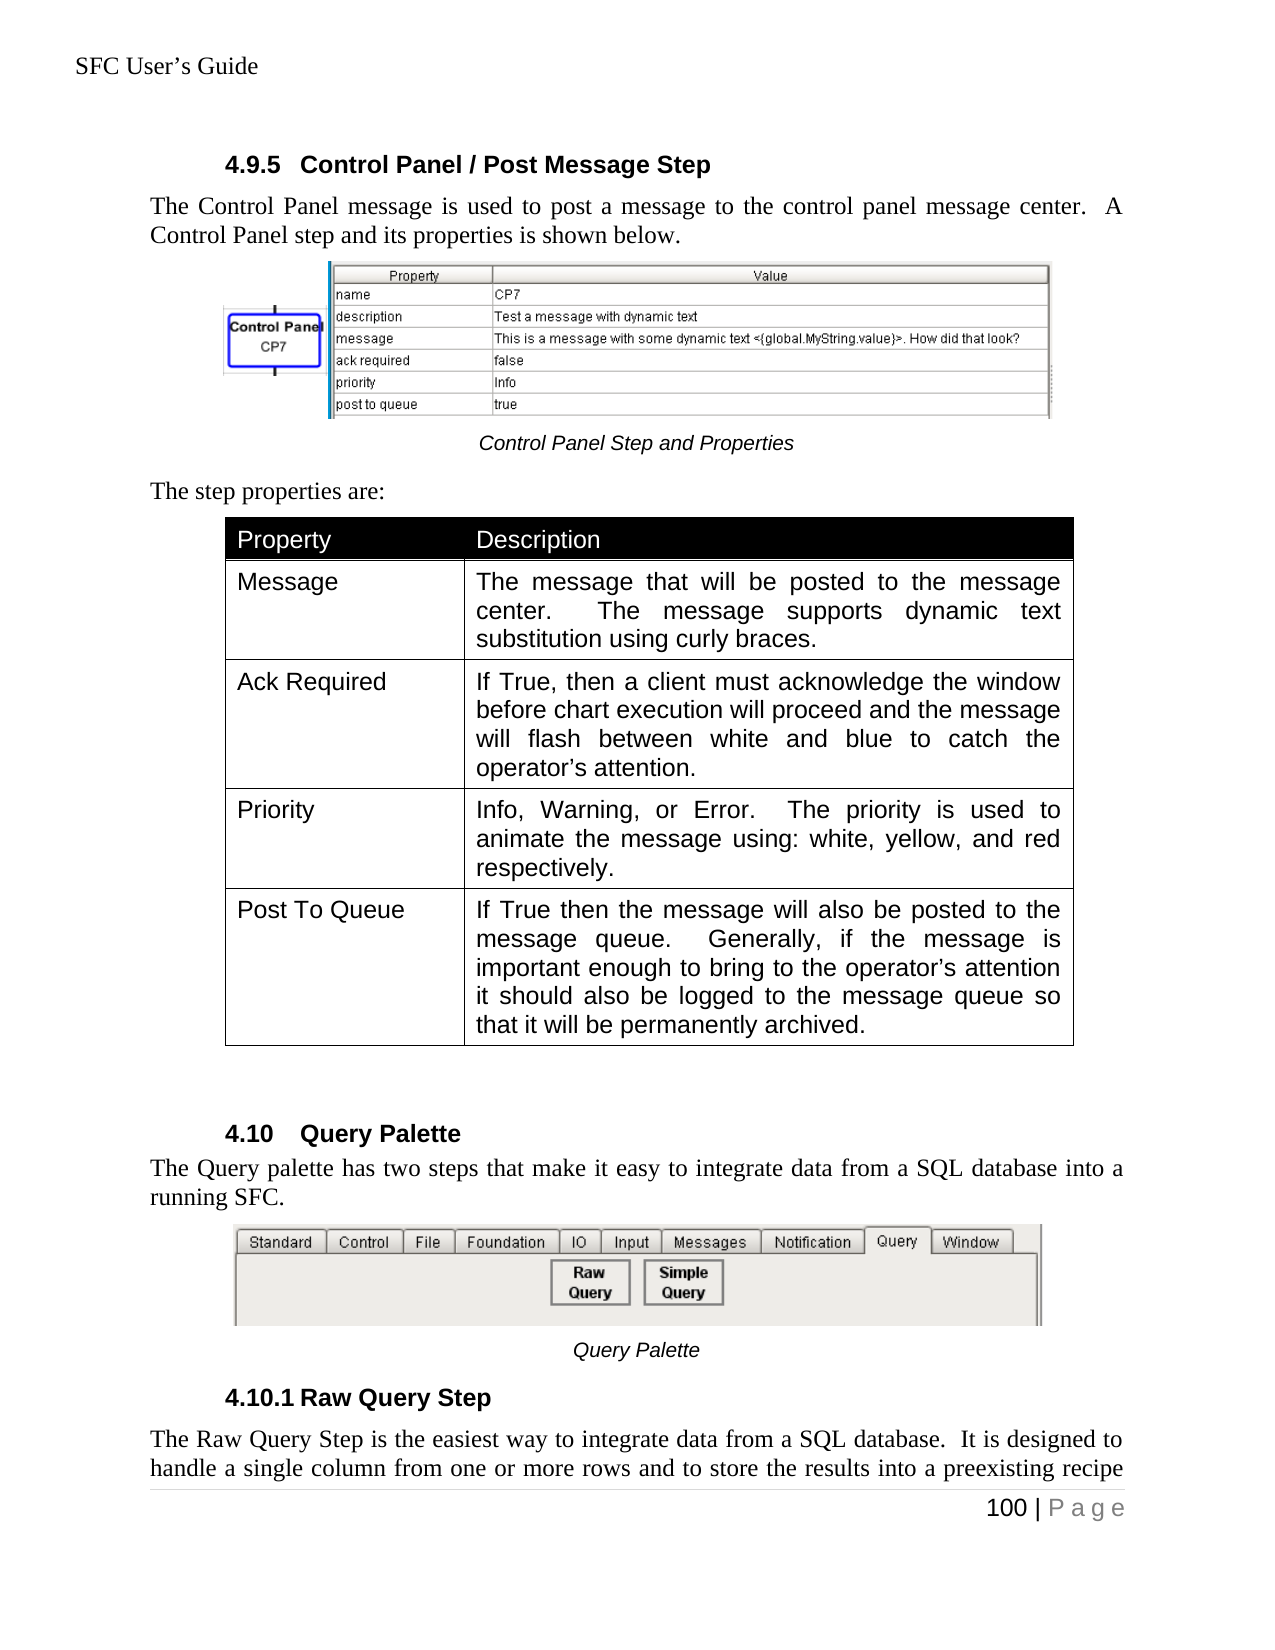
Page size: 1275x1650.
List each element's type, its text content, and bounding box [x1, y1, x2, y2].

table_header Property [226, 518, 464, 559]
text The Query palette has two steps that make it easy to integrate data from a SQL database into a running SFC. [150, 1153, 1125, 1211]
text Control Panel Step and Properties [150, 431, 1125, 455]
table_cell Priority [226, 789, 464, 888]
subtitle Raw Query Step [225, 1383, 1125, 1412]
table_cell If True then the message will also be posted to the message queue. Generally, if the message is important enough to bring to the operator’s attention it should also be logged to the message queue so that it will be permanently archived. [465, 889, 1073, 1045]
table_header Description [465, 518, 1073, 559]
text The step properties are: [150, 476, 1125, 505]
table_cell Info, Warning, or Error. The priority is used to animate the message using: white, yellow, and red respectively. [465, 789, 1073, 888]
table_cell Ack Required [226, 660, 464, 788]
table_cell If True, then a client must acknowledge the window before chart execution will proceed and the message will flash between white and blue to catch the operator’s attention. [465, 660, 1073, 788]
table_cell Message [226, 561, 464, 659]
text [150, 1424, 1125, 1482]
subtitle Query Palette [225, 1118, 1125, 1147]
table_cell Post To Queue [226, 889, 464, 1045]
text The Control Panel message is used to post a message to the control panel message center. A Control Panel step and its properties is shown below. [150, 191, 1125, 249]
subtitle Control Panel / Post Message Step [225, 150, 1125, 179]
table_cell The message that will be posted to the message center. The message supports dynamic text substitution using curly braces. [465, 561, 1073, 659]
text Query Palette [150, 1338, 1125, 1362]
